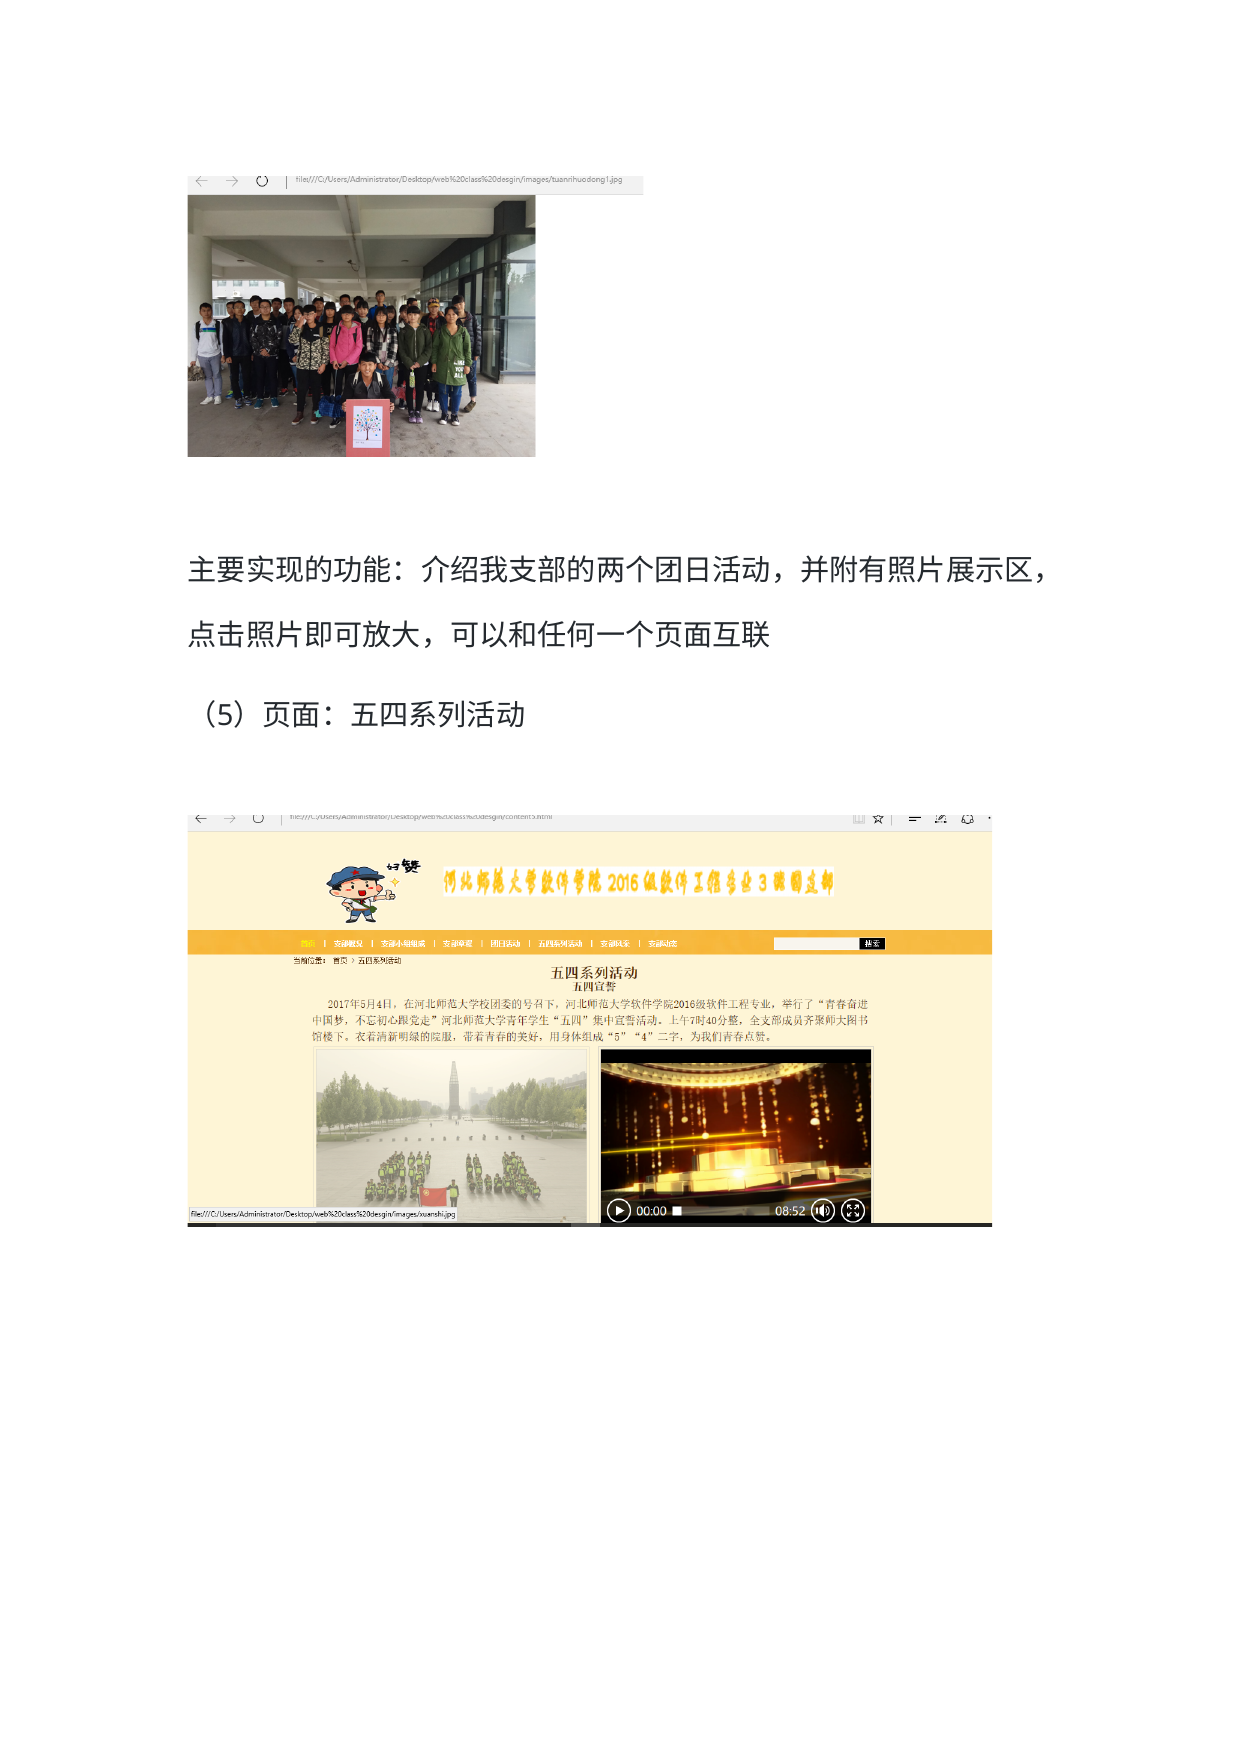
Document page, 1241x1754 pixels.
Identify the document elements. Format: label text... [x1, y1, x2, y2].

text 主要实现的功能：介绍我支部的两个团日活动，并附有照片展示区，点击照片即可放大，可以和任何一个页面互联 [187, 535, 1053, 665]
text （5）页面：五四系列活动 [187, 681, 1053, 746]
picture [187, 815, 993, 1227]
picture [187, 176, 644, 506]
